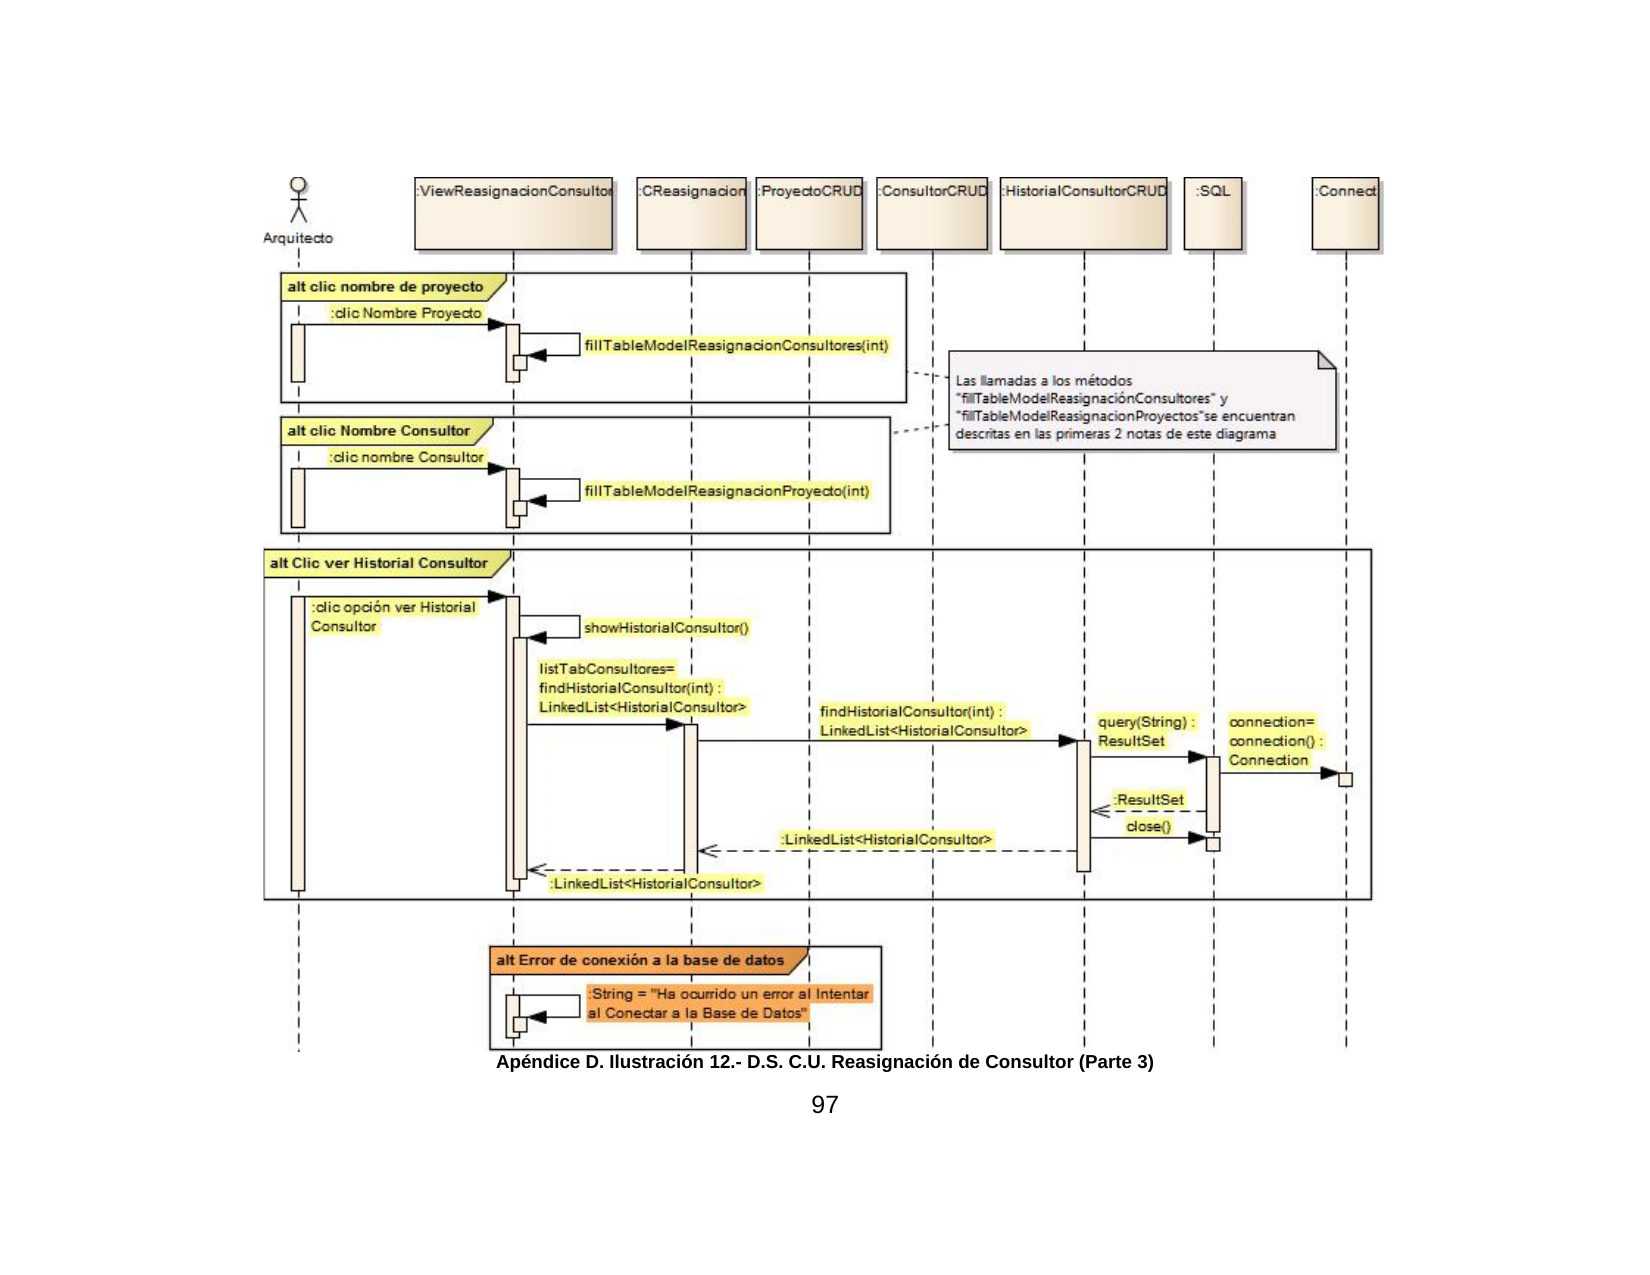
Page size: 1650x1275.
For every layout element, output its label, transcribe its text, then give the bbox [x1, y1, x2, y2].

text Apéndice D. Ilustración 12.- D.S. C.U. Reasignación de Consultor (Parte 3) [89, 1051, 1561, 1073]
picture [263, 177, 1387, 1052]
